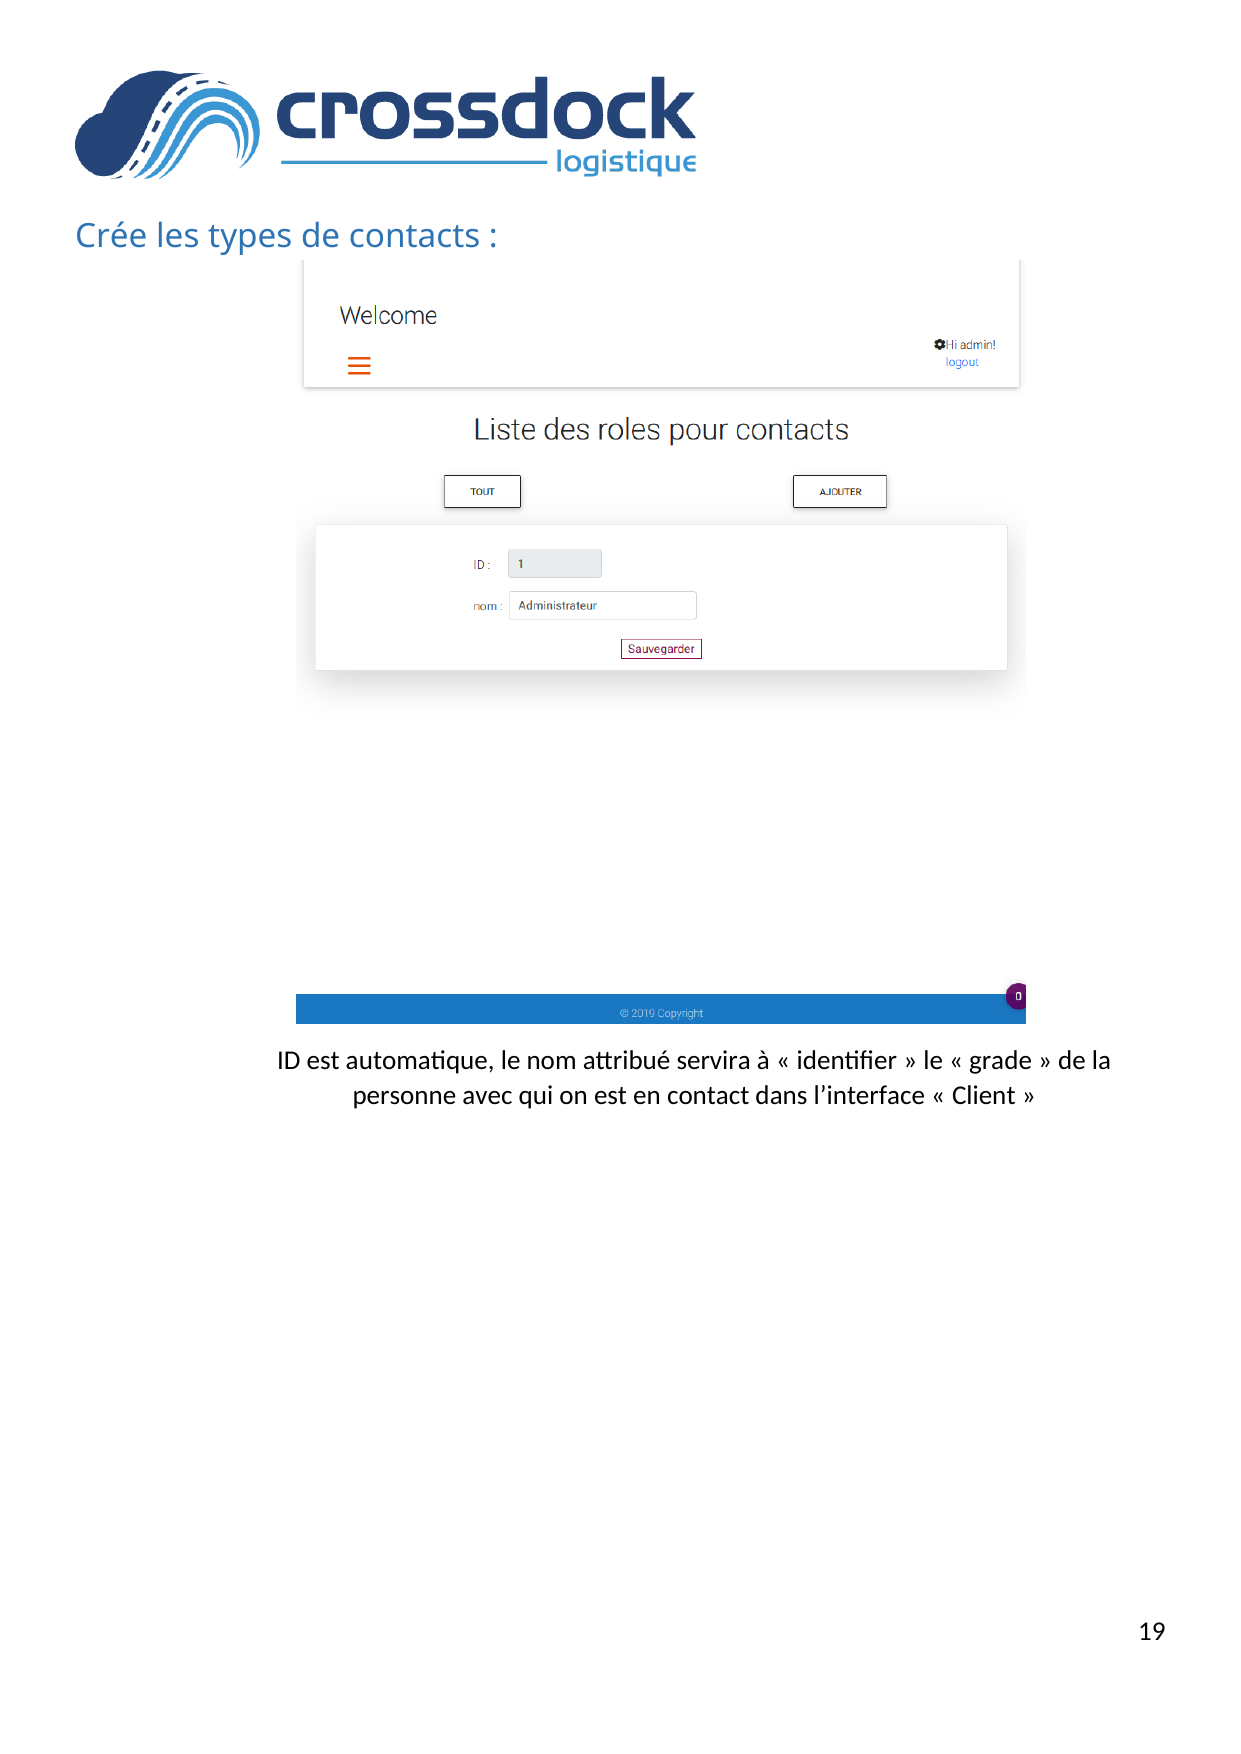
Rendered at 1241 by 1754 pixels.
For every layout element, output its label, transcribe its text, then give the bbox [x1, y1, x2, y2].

picture [75, 70, 696, 179]
picture [296, 260, 1026, 1024]
text ID est automatique, le nom attribué servira à « identifier » le « grade » de la personne avec qui on est en contact dans l’interface « Client » [222, 1043, 1165, 1111]
subtitle Crée les types de contacts : [75, 212, 1165, 257]
